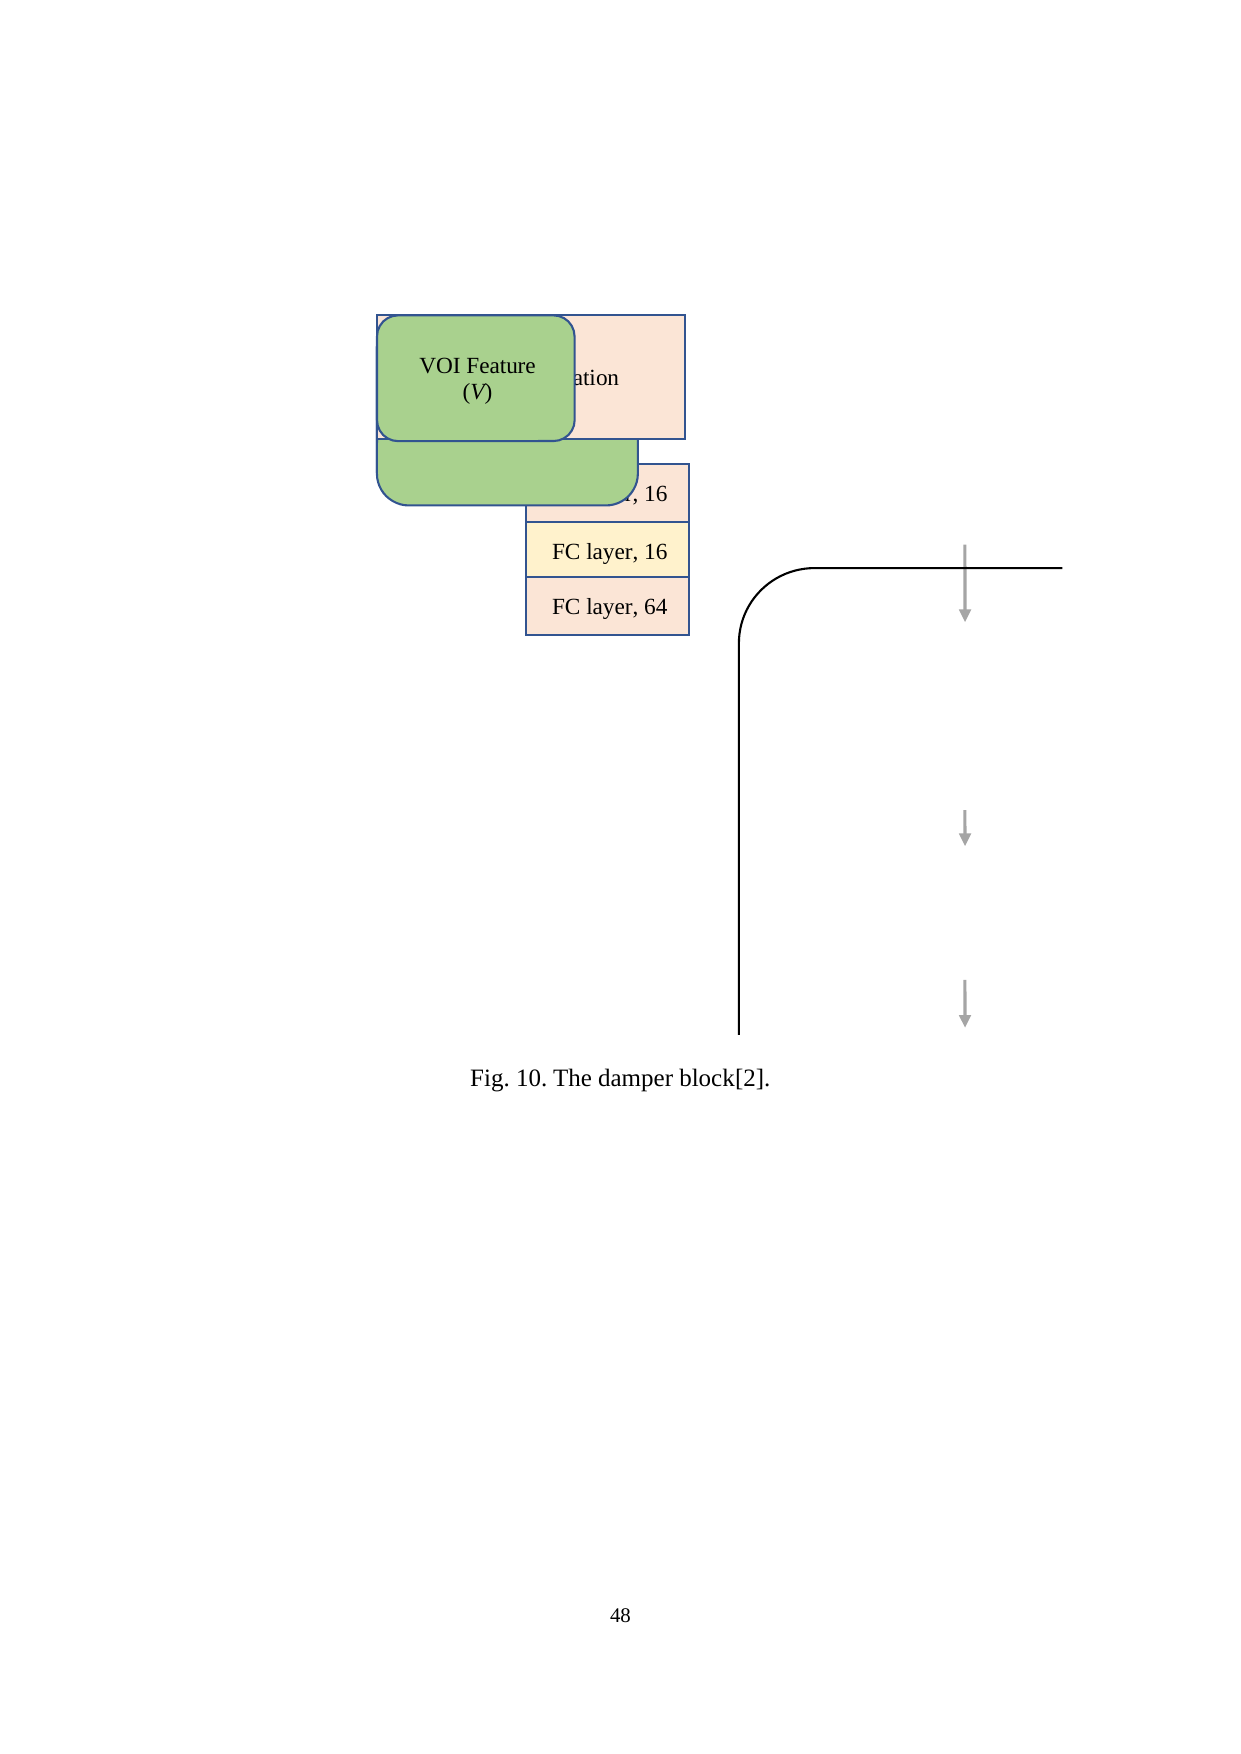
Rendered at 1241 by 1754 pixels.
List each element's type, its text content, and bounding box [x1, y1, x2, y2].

text Fig. 10. The damper block[2]. [187, 1063, 1053, 1092]
